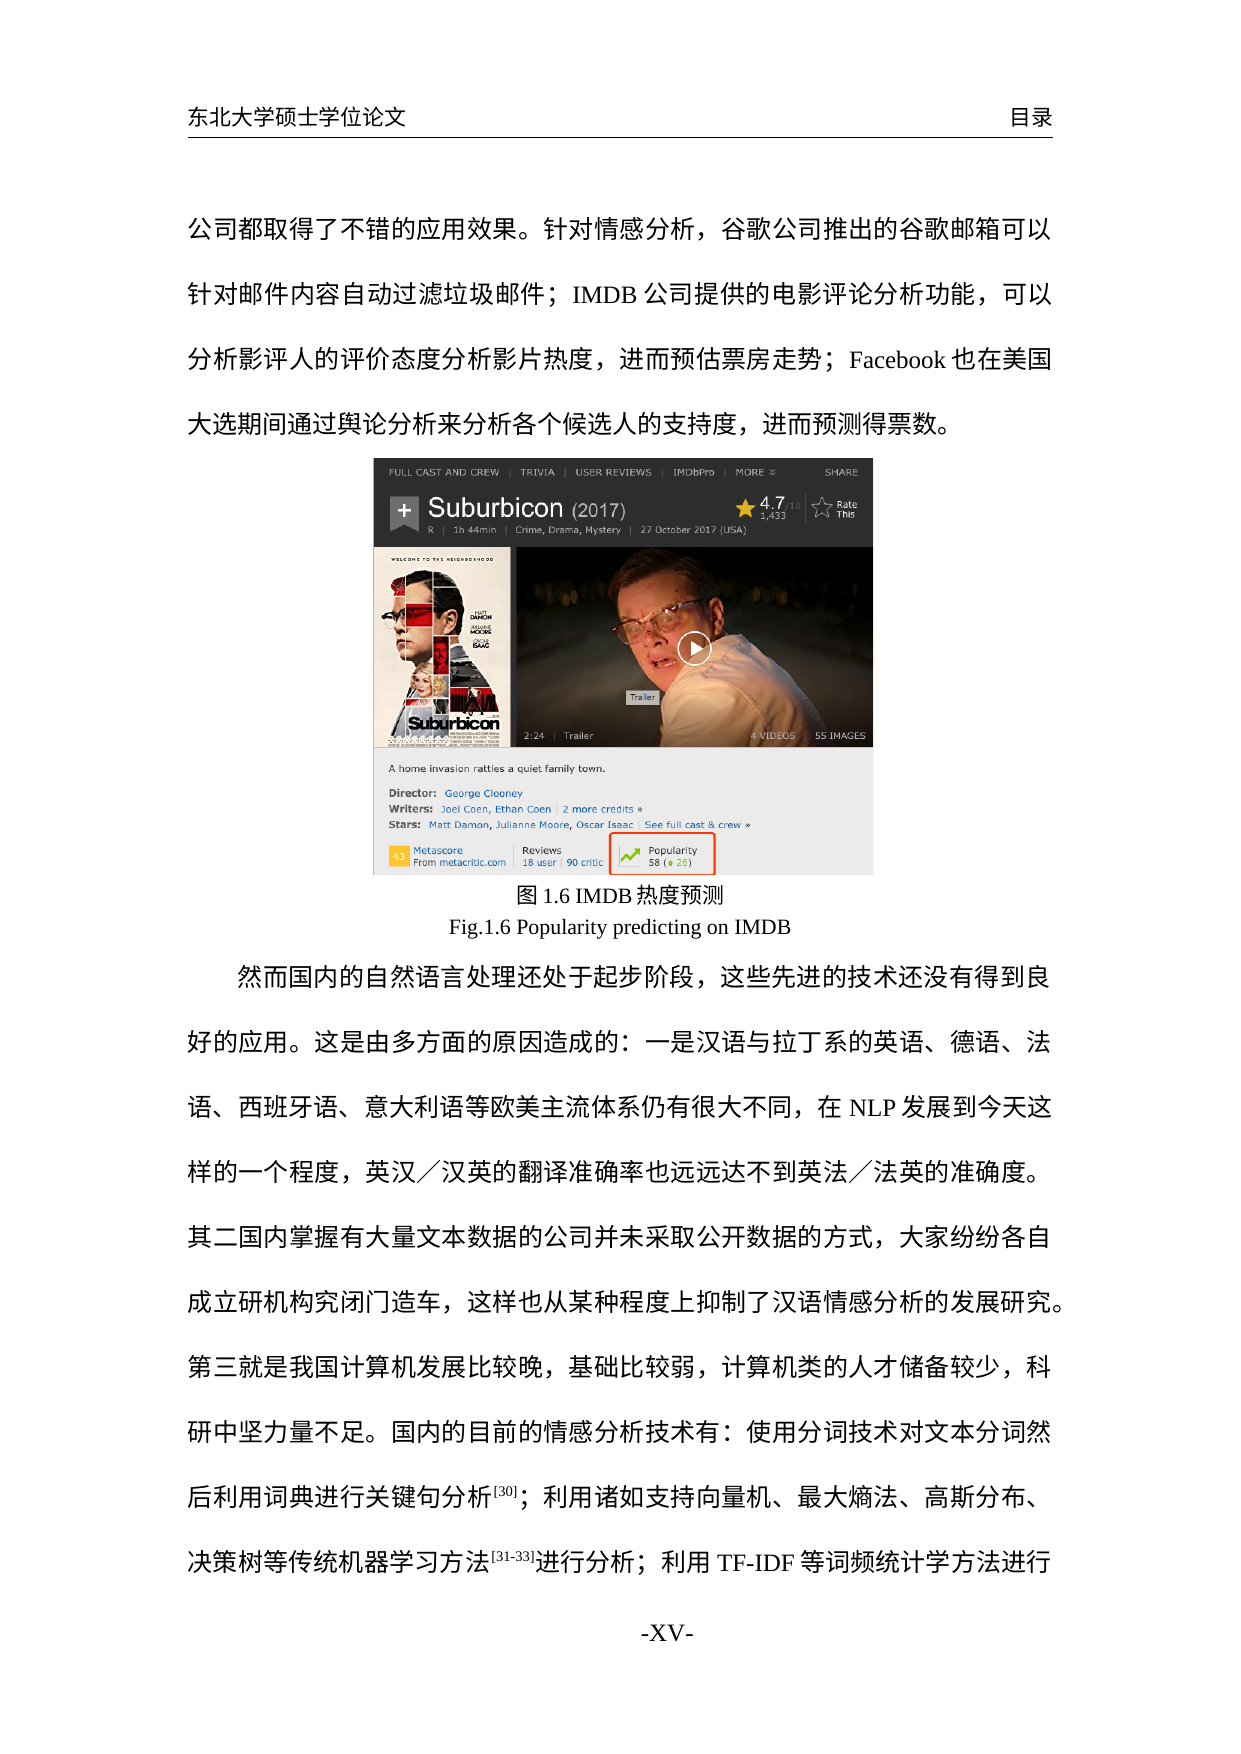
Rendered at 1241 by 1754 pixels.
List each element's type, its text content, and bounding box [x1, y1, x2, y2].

picture [373, 458, 874, 875]
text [187, 195, 1053, 455]
text 图1.6 IMDB热度预测 [187, 878, 1053, 910]
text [187, 943, 1053, 1593]
text Fig.1.6 Popularity predicting on IMDB [187, 910, 1053, 943]
